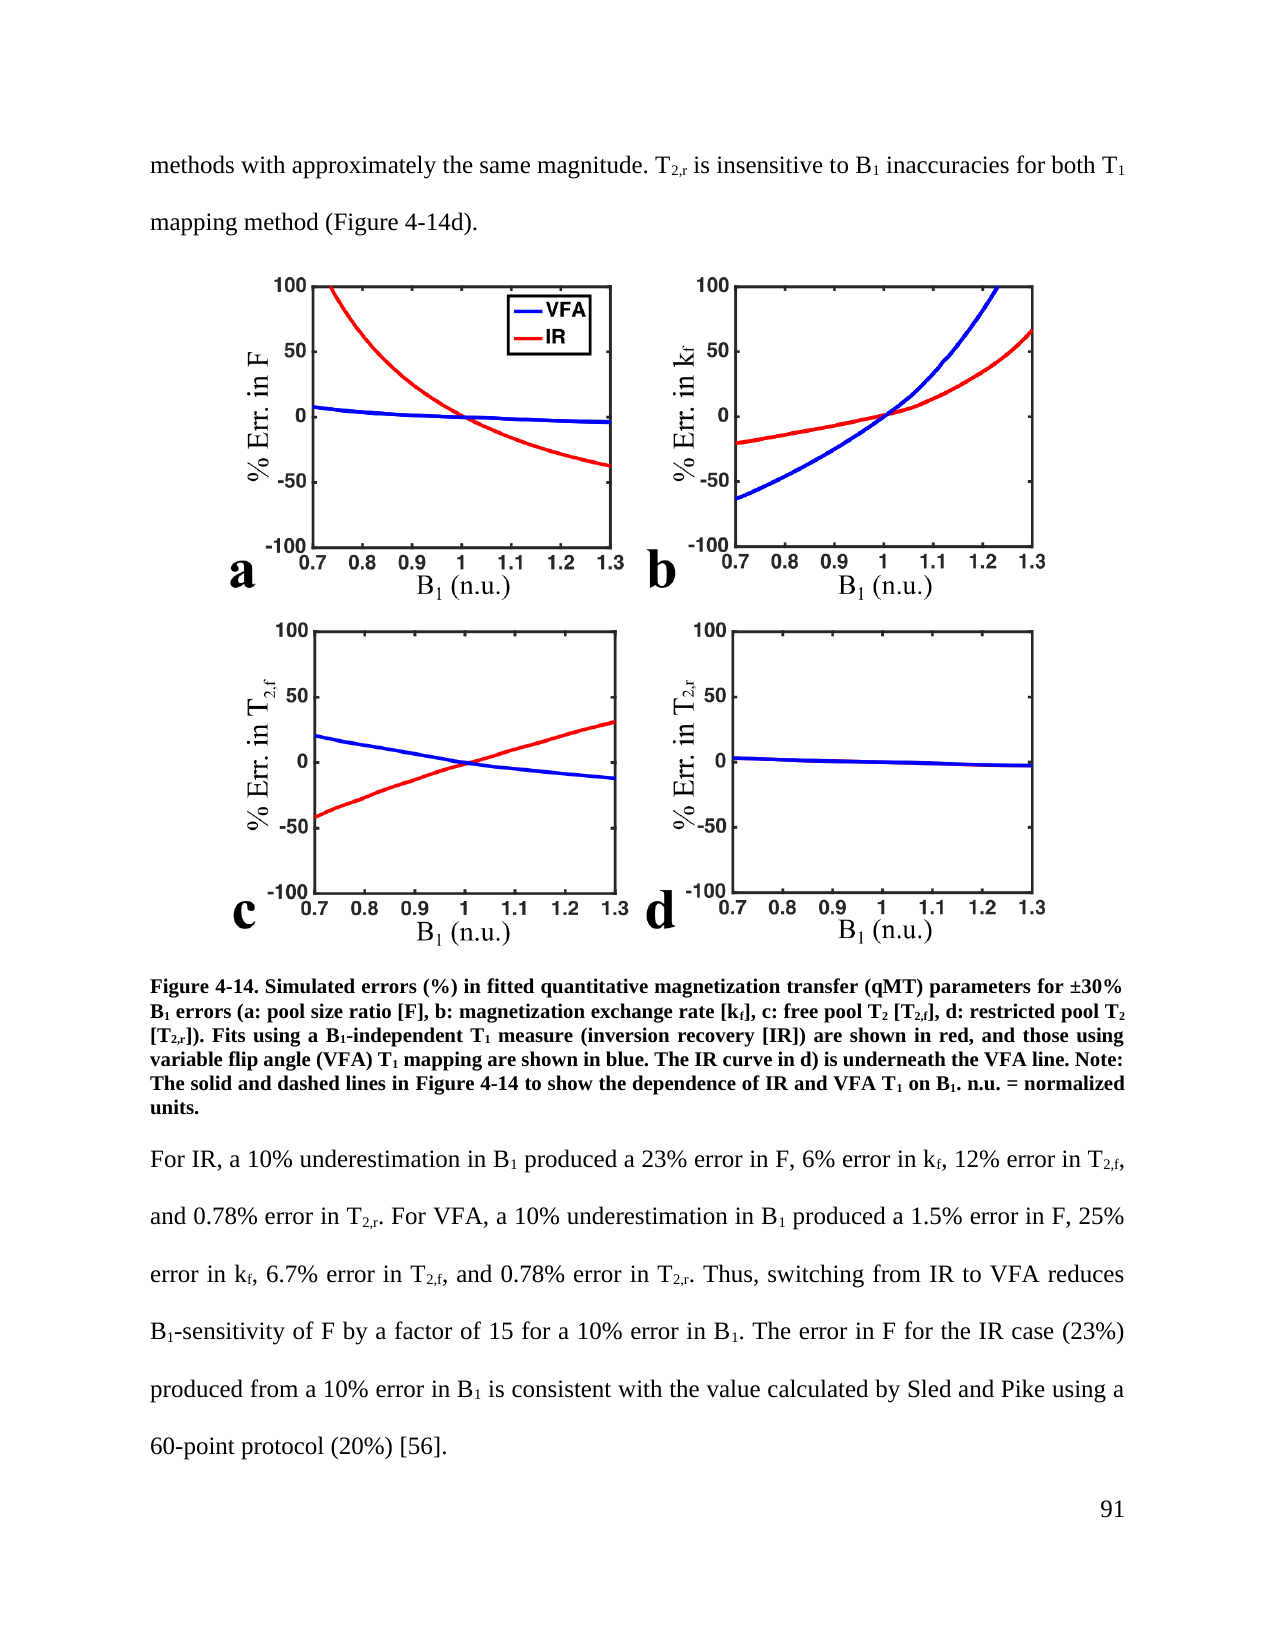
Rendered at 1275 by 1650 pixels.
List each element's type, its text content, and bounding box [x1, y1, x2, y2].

text For IR, a 10% underestimation in B1 produced a 23% error in F, 6% error in kf, 12% error in T2,f, and 0.78% error in T2,r. For VFA, a 10% underestimation in B1 produced a 1.5% error in F, 25% error in kf, 6.7% error in T2,f, and 0.78% error in T2,r. Thus, switching from IR to VFA reduces B1-sensitivity of F by a factor of 15 for a 10% error in B1. The error in F for the IR case (23%) produced from a 10% error in B1 is consistent with the value calculated by Sled and Pike using a 60-point protocol (20%) [56]. [150, 1144, 1125, 1460]
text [150, 150, 1125, 236]
picture [230, 277, 1045, 946]
